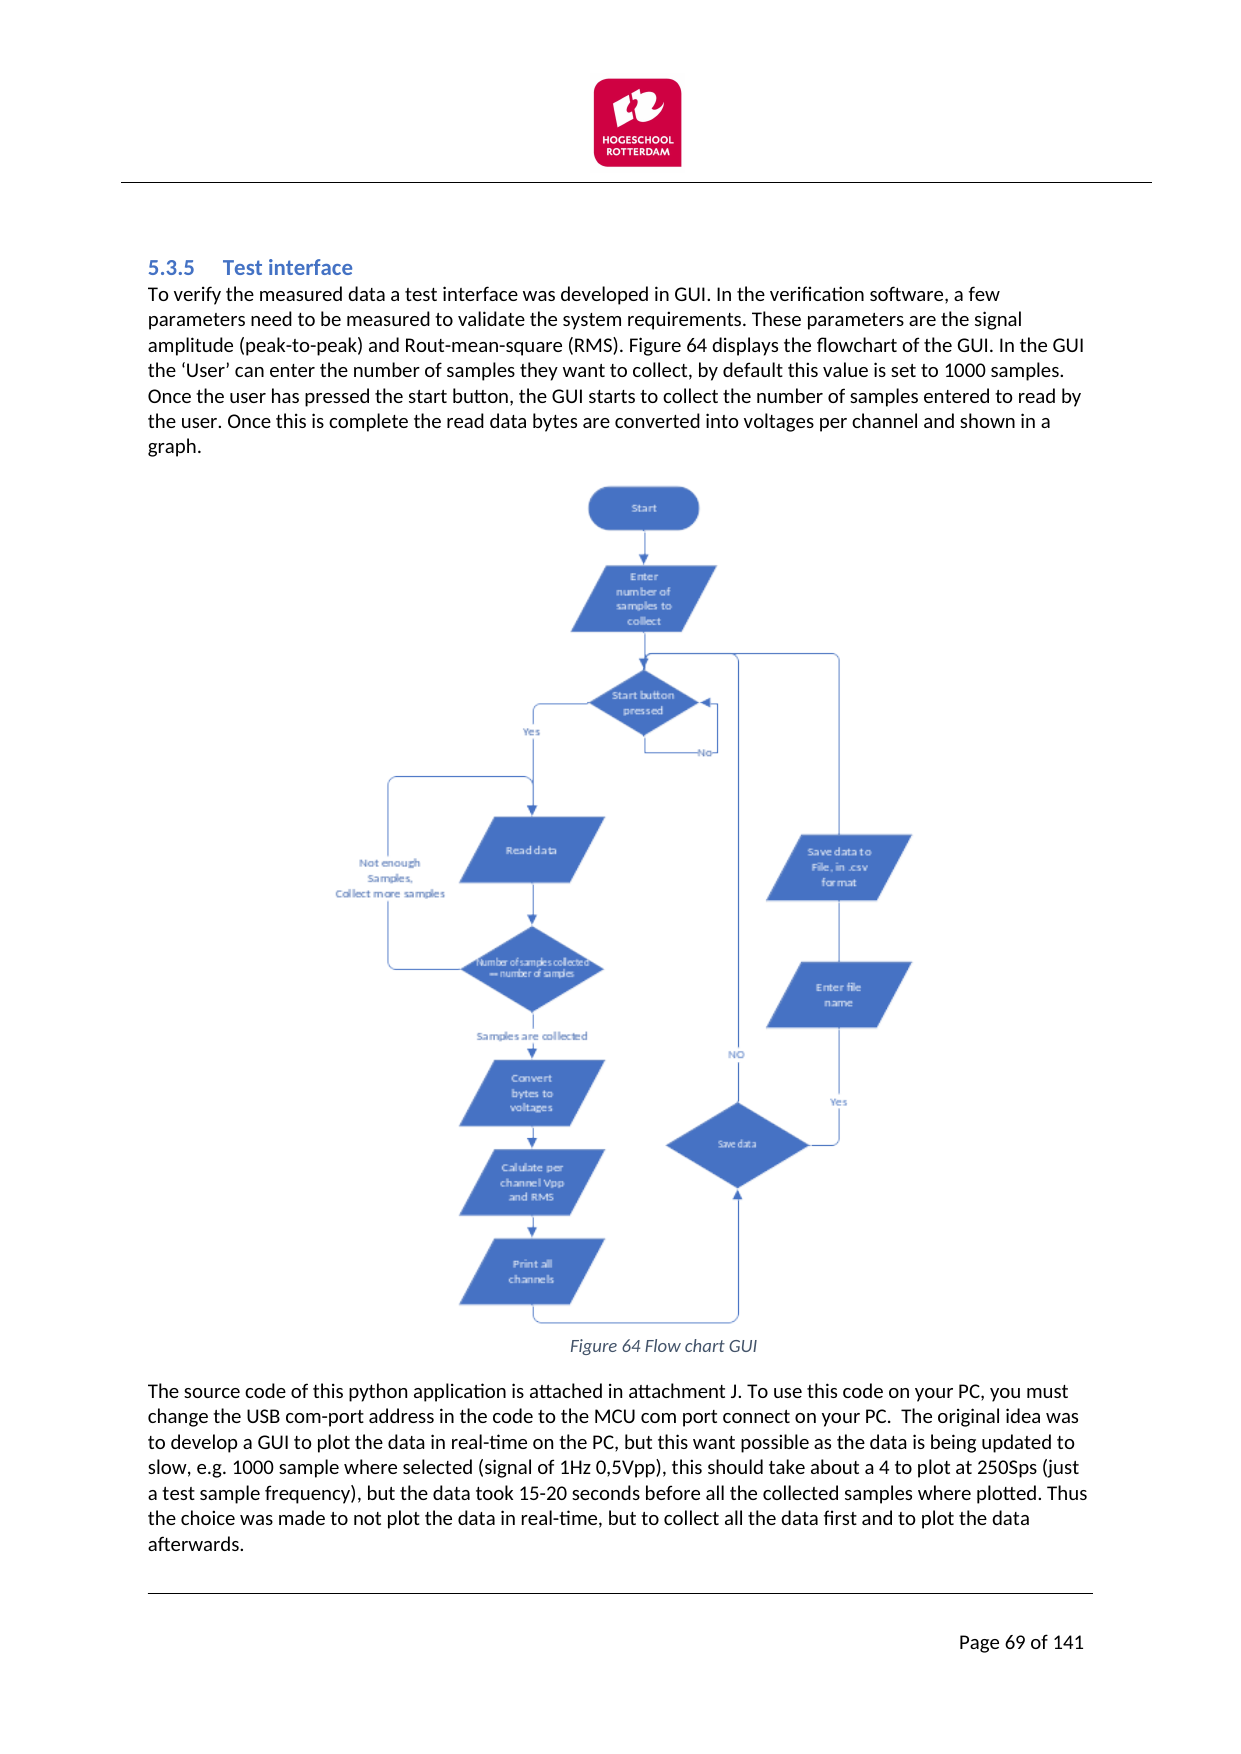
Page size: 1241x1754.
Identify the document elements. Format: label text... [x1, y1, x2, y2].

subtitle Test interface [148, 253, 1093, 281]
picture [590, 73, 685, 173]
text To verify the measured data a test interface was developed in GUI. In the verification software, a few parameters need to be measured to validate the system requirements. These parameters are the signal amplitude (peak-to-peak) and Rout-mean-square (RMS). Figure 64 displays the flowchart of the GUI. In the GUI the ‘User’ can enter the number of samples they want to collect, by default this value is set to 1000 samples. Once the user has pressed the start button, the GUI starts to collect the number of samples entered to read by the user. Once this is complete the read data bytes are converted into voltages per channel and shown in a graph. [148, 281, 1093, 459]
text The source code of this python application is attached in attachment J. To use this code on your PC, you must change the USB com-port address in the code to the MCU com port connect on your PC. The original idea was to develop a GUI to plot the data in real-time on the PC, but this want possible as the data is being updated to slow, e.g. 1000 sample where selected (signal of 1Hz 0,5Vpp), this should take about a 4 to plot at 250Sps (just a test sample frequency), but the data took 15-20 seconds before all the collected samples where plotted. Thus the choice was made to not plot the data in real-time, but to collect all the data first and to plot the data afterwards. [148, 1378, 1093, 1556]
text Figure 64 Flow chart GUI [236, 1334, 1093, 1357]
